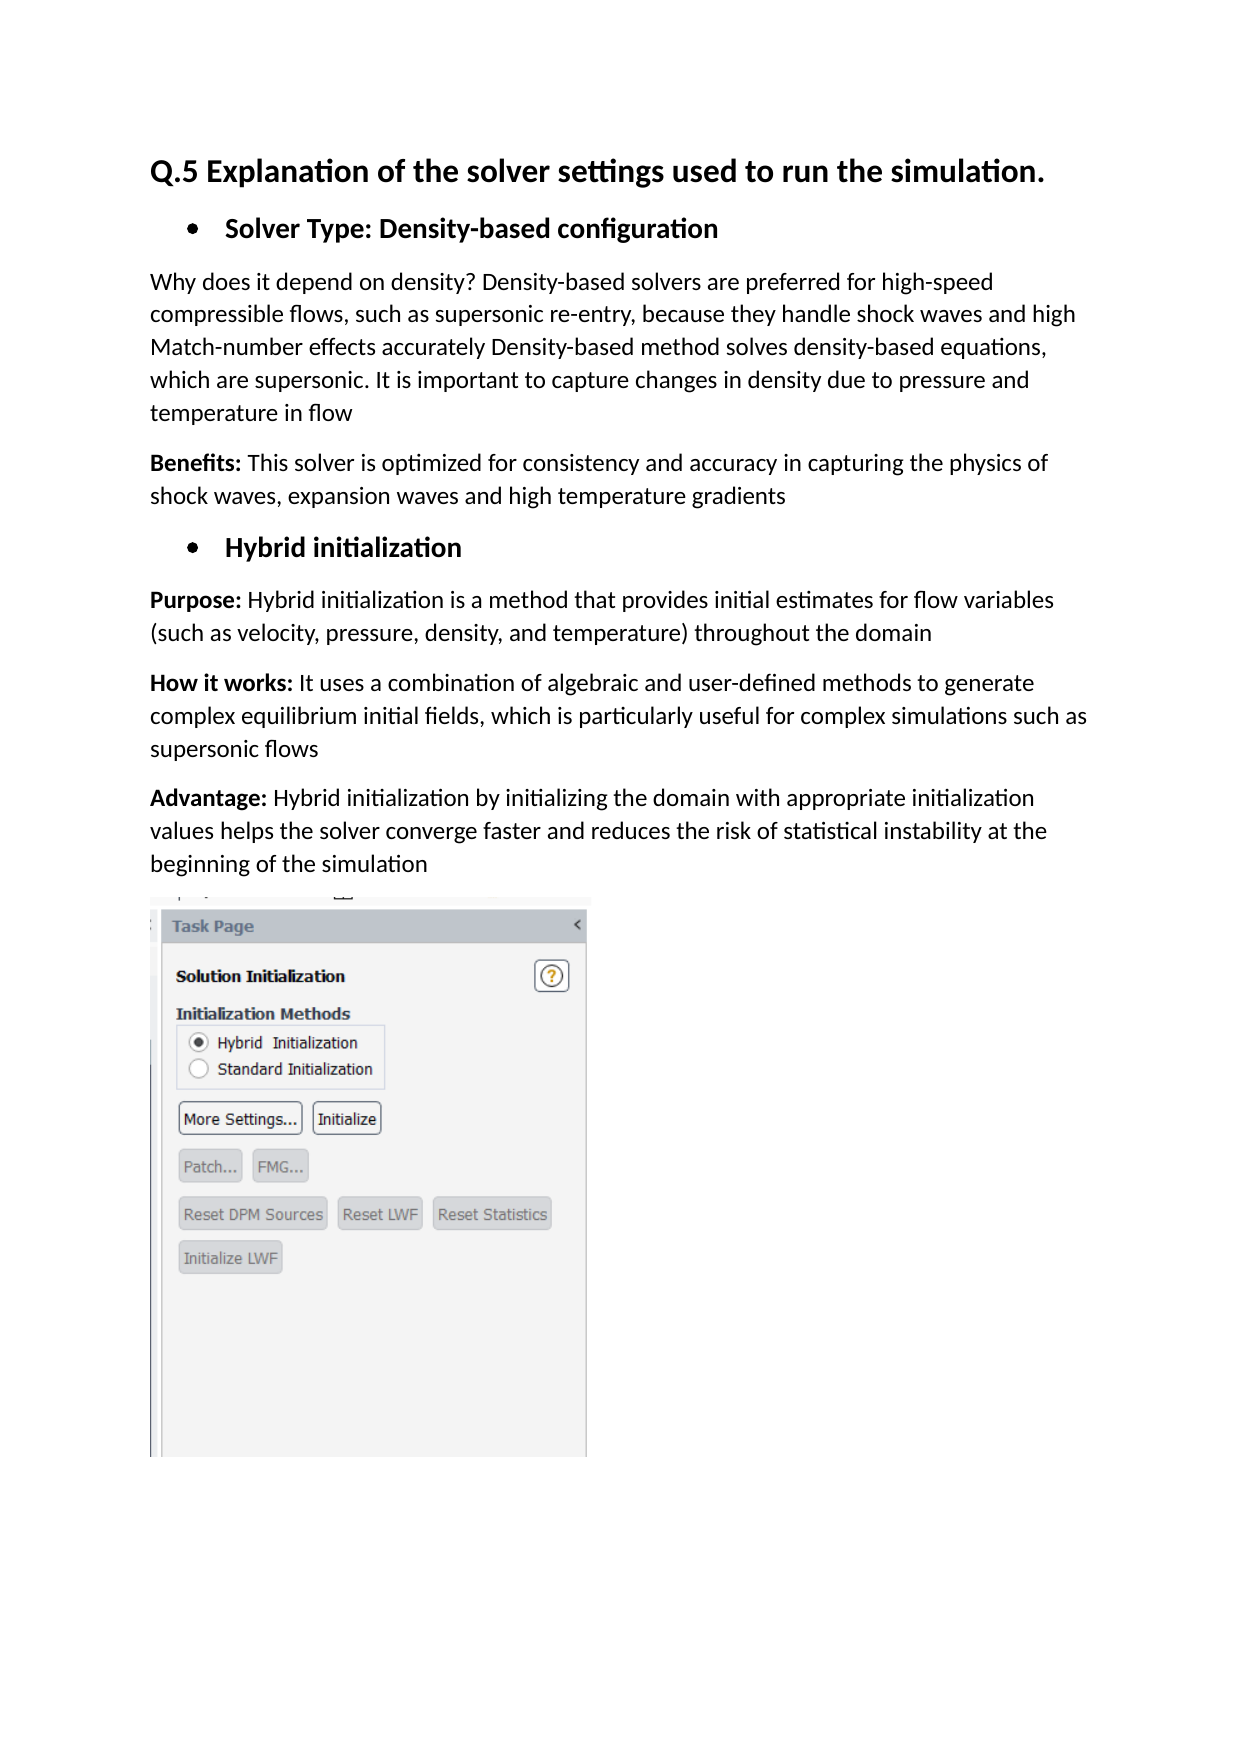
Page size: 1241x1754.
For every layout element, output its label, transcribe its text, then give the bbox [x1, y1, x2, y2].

text Why does it depend on density? Density-based solvers are preferred for high-speed compressible flows, such as supersonic re-entry, because they handle shock waves and high Match-number effects accurately Density-based method solves density-based equations, which are supersonic. It is important to capture changes in density due to pressure and temperature in flow [150, 266, 1090, 428]
text How it works: It uses a combination of algebraic and user-defined methods to generate complex equilibrium initial fields, which is particularly useful for complex simulations such as supersonic flows [150, 667, 1090, 763]
text Q.5 Explanation of the solver settings used to run the simulation. [150, 150, 1090, 191]
text Benefits: This solver is optimized for consistency and accuracy in capturing the physics of shock waves, expansion waves and high temperature gradients [150, 447, 1090, 510]
text Advantage: Hybrid initialization by initializing the domain with appropriate initialization values ​​helps the solver converge faster and reduces the risk of statistical instability at the beginning of the simulation [150, 782, 1090, 879]
list Solver Type: Density-based configuration [187, 211, 1090, 246]
picture [150, 897, 592, 1457]
text Purpose: Hybrid initialization is a method that provides initial estimates for flow variables (such as velocity, pressure, density, and temperature) throughout the domain [150, 584, 1090, 648]
list Hybrid initialization [187, 529, 1090, 565]
